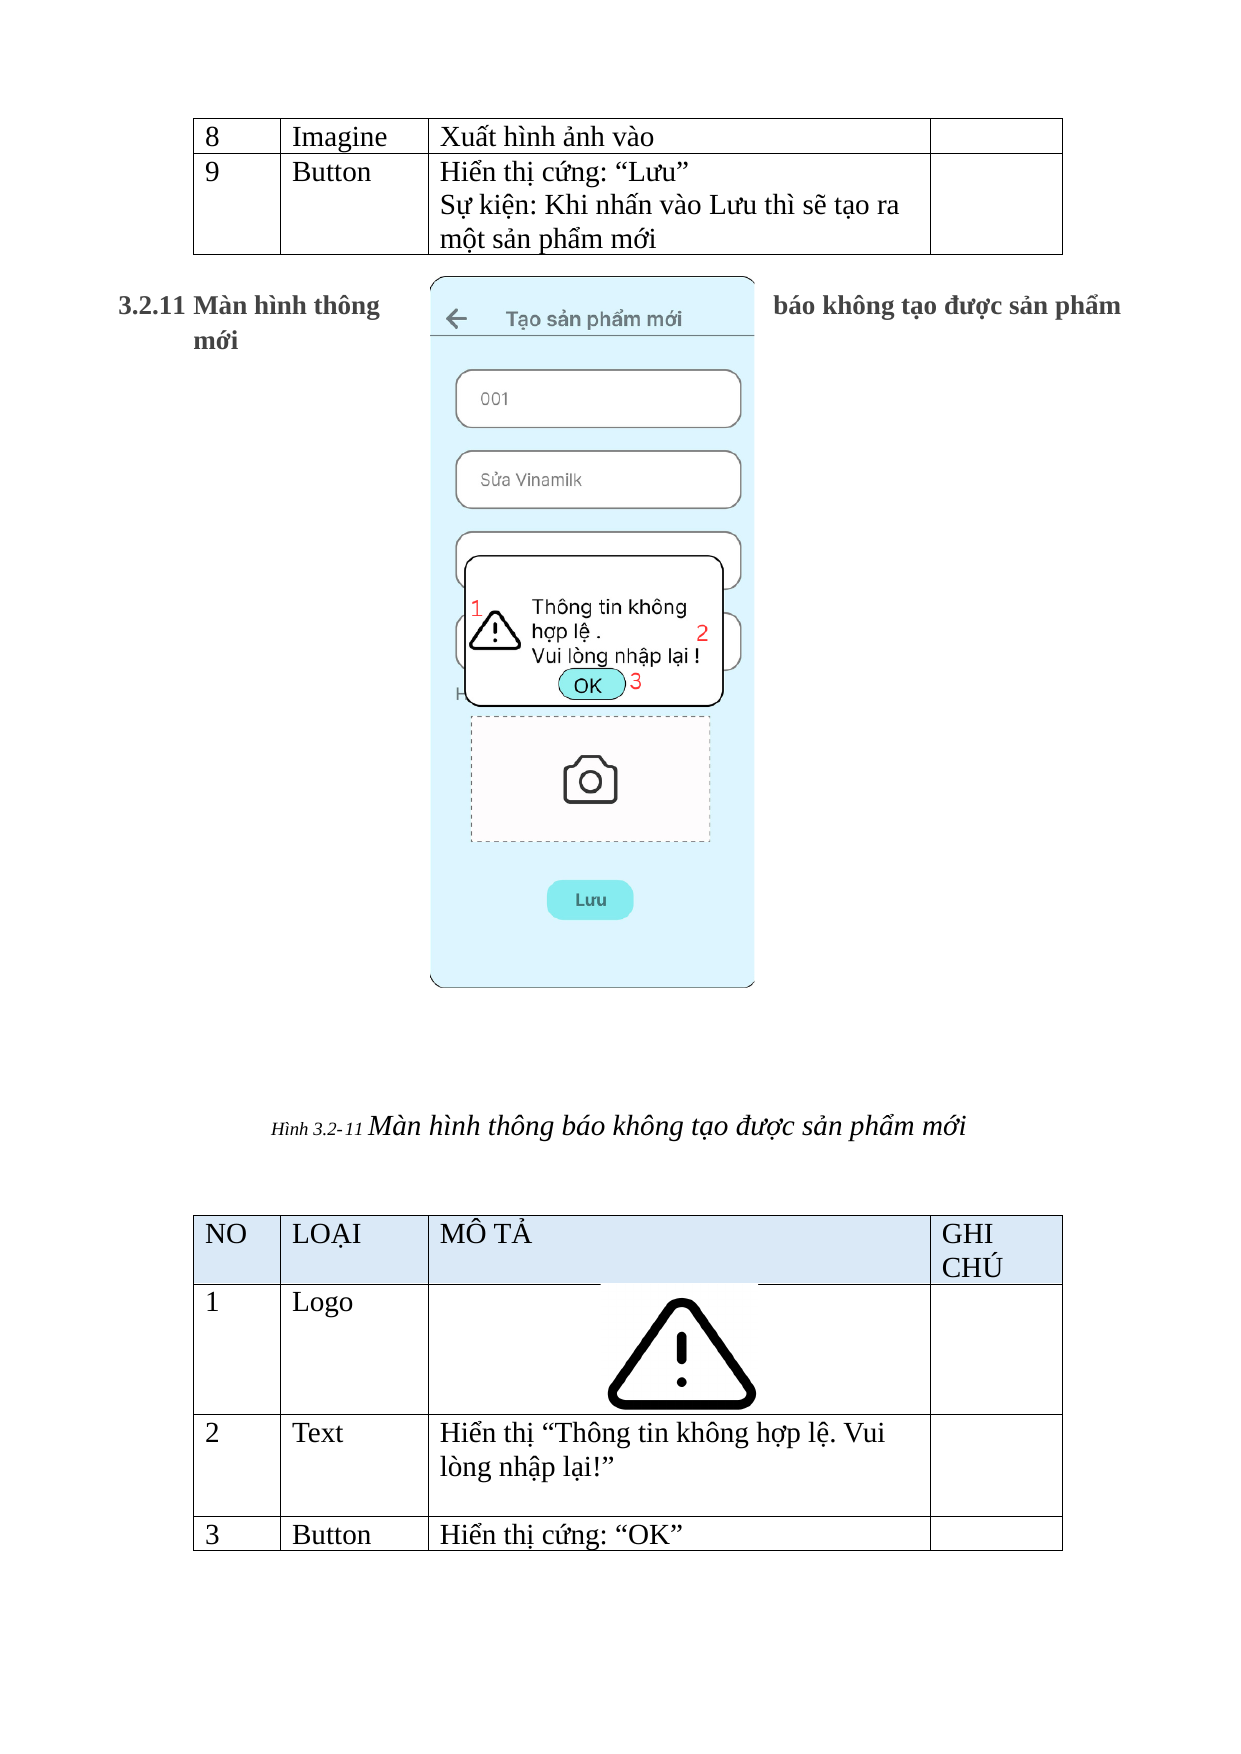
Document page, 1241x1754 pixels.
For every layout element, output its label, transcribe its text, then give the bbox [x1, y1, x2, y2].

subtitle Màn hình thông báo không tạo được sản phẩm mới [118, 289, 429, 356]
table_cell [429, 1285, 600, 1414]
table_cell Text [281, 1415, 428, 1516]
table_cell [931, 119, 1062, 153]
text Hình 3.2-11 Màn hình thông báo không tạo được sản phẩm mới [118, 1108, 1122, 1142]
table_cell Imagine [281, 119, 428, 153]
table_cell [759, 1285, 930, 1414]
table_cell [429, 1517, 930, 1550]
table_cell 3 [194, 1517, 280, 1550]
picture [600, 1284, 759, 1414]
table_cell Logo [281, 1285, 428, 1414]
table_cell Button [281, 1517, 428, 1550]
table_header NO [194, 1216, 280, 1283]
picture [429, 276, 755, 986]
table_cell 9 [194, 154, 280, 254]
table_cell Xuất hình ảnh vào [429, 119, 930, 153]
table_cell [931, 154, 1062, 254]
table_cell 1 [194, 1285, 280, 1414]
table_cell 2 [194, 1415, 280, 1516]
table_cell Button [281, 154, 428, 254]
table_header MÔ TẢ [429, 1216, 930, 1283]
table_cell [931, 1285, 1062, 1414]
table_cell [931, 1517, 1062, 1550]
table_cell 8 [194, 119, 280, 153]
table_cell Hiển thị “Thông tin không hợp lệ. Vui lòng nhập lại!” [429, 1415, 930, 1516]
table_header LOẠI [281, 1216, 428, 1283]
table_cell Hiển thị cứng: “Lưu” Sự kiện: Khi nhấn vào Lưu thì sẽ tạo ra một sản phẩm mới [429, 154, 930, 254]
table_header GHI CHÚ [931, 1216, 1062, 1283]
table_cell [931, 1415, 1062, 1516]
subtitle Màn hình thông báo không tạo được sản phẩm mới [755, 289, 1122, 356]
